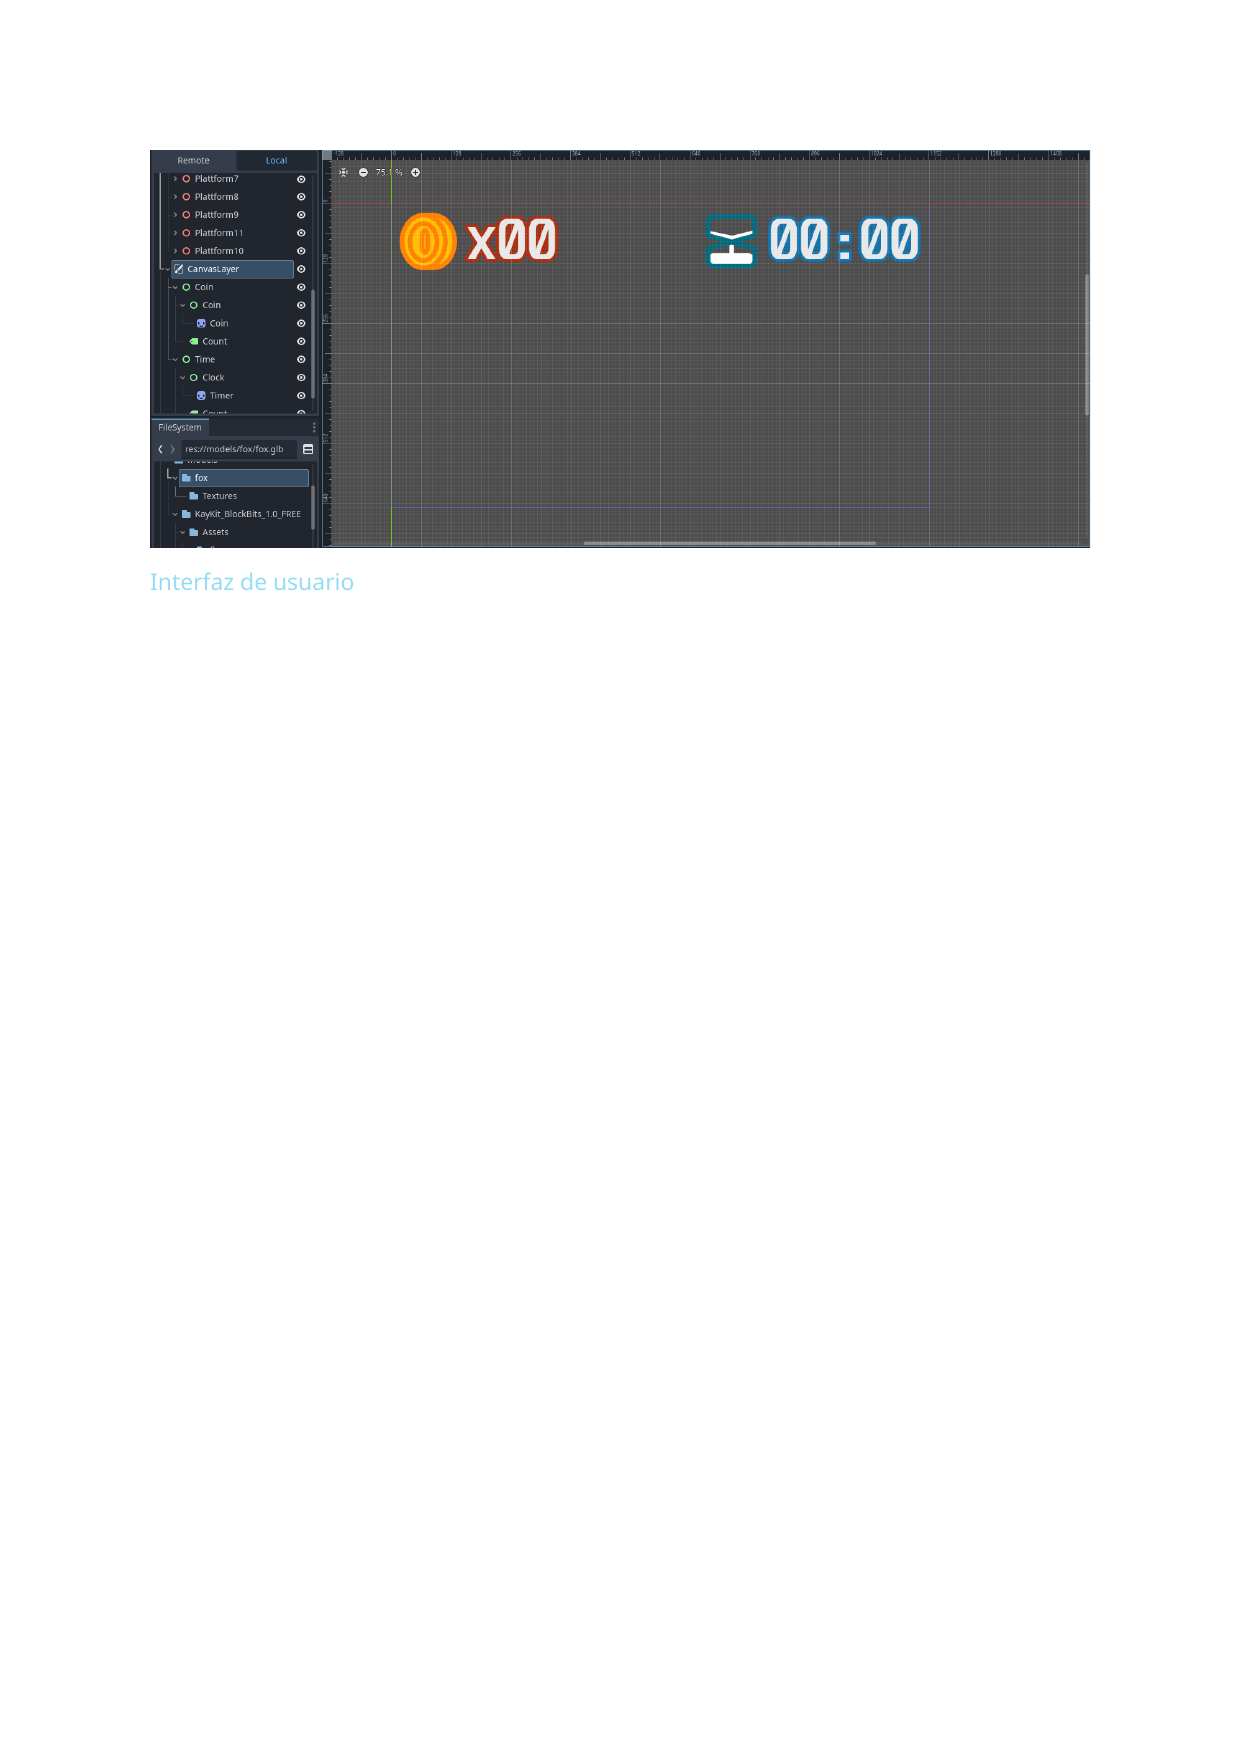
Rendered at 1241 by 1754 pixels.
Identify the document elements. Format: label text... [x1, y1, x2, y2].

text Interfaz de usuario [150, 566, 1090, 598]
picture [150, 150, 1091, 548]
